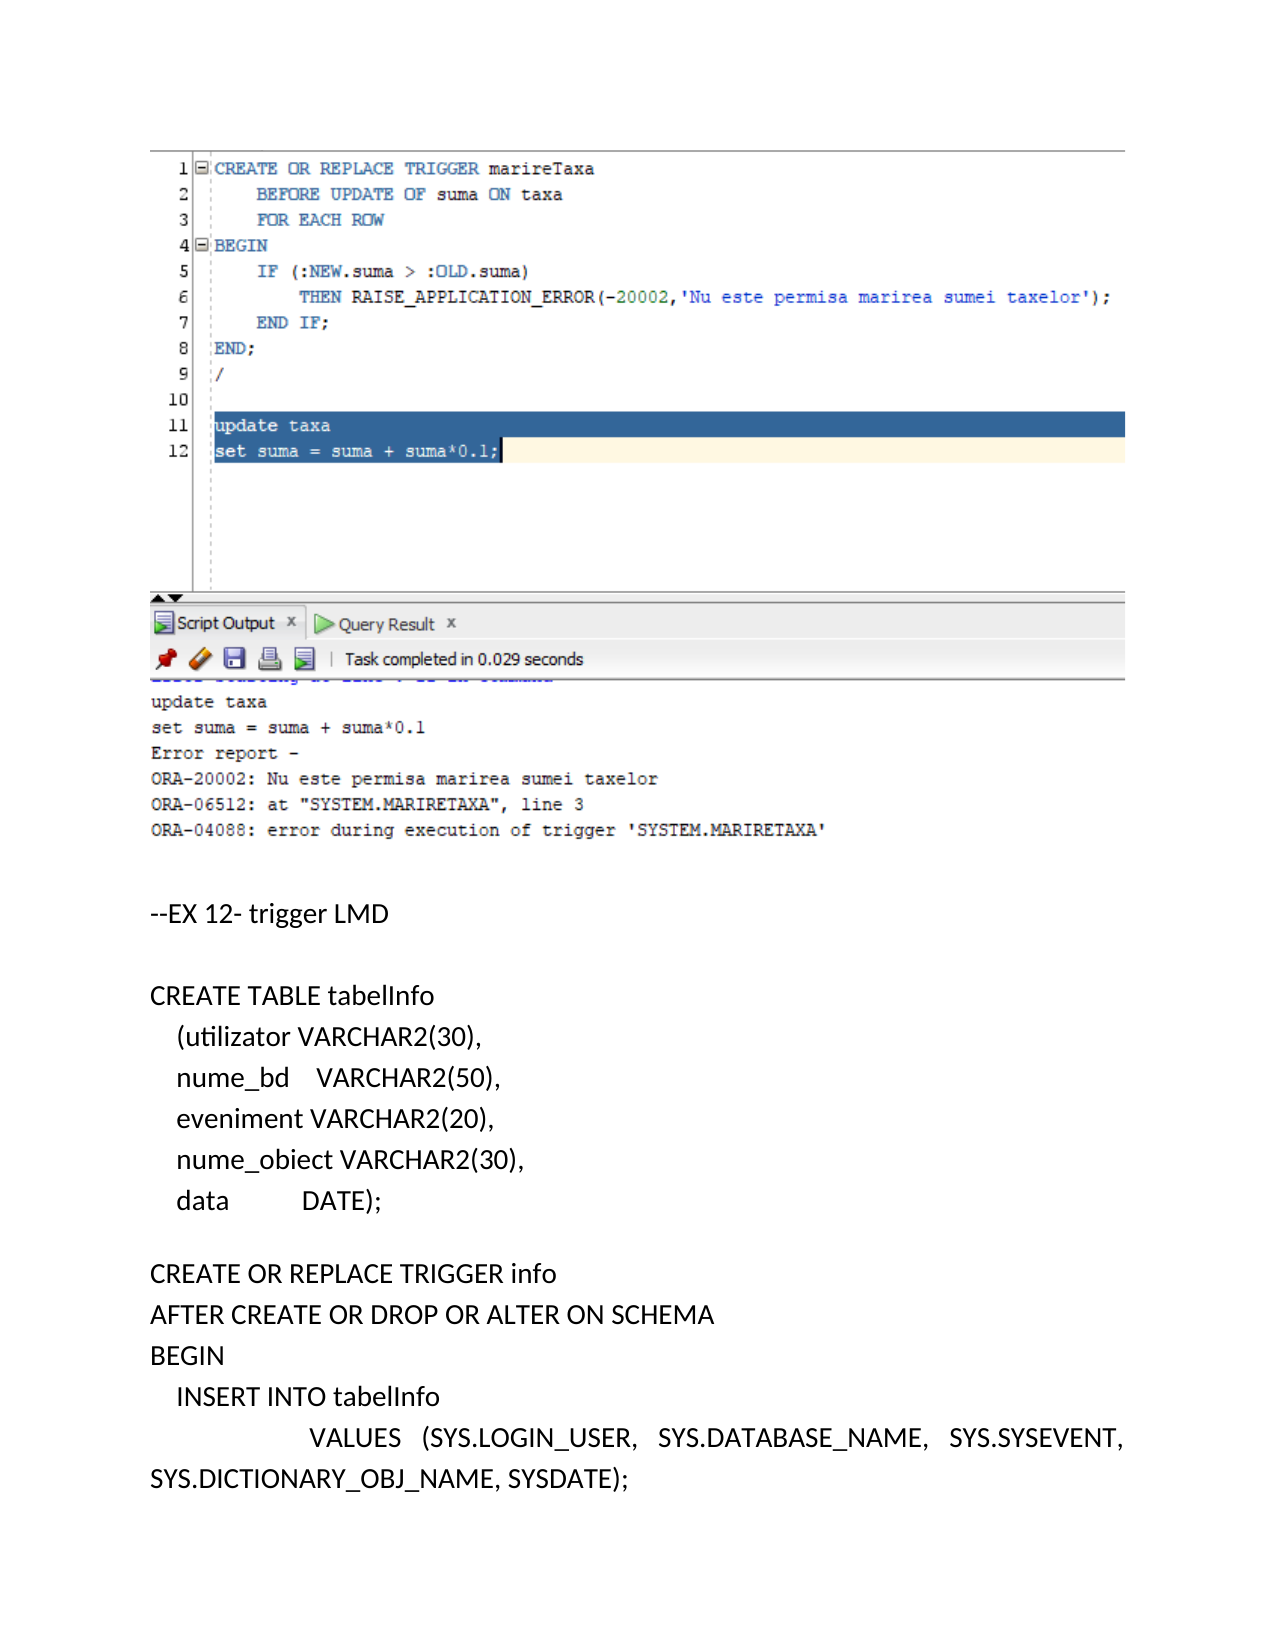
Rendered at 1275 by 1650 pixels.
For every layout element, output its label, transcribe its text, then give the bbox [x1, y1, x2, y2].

text (utilizator VARCHAR2(30), [150, 1018, 1125, 1054]
text VALUES (SYS.LOGIN_USER, SYS.DATABASE_NAME, SYS.SYSEVENT, SYS.DICTIONARY_OBJ_NAME, SYSDATE); [150, 1419, 1125, 1496]
text nume_obiect VARCHAR2(30), [150, 1141, 1125, 1177]
text nume_bd VARCHAR2(50), [150, 1059, 1125, 1095]
text data DATE); [150, 1182, 1125, 1218]
text --EX 12- trigger LMD [150, 896, 1125, 931]
text CREATE OR REPLACE TRIGGER info [150, 1255, 1125, 1291]
picture [150, 150, 1125, 892]
text CREATE TABLE tabelInfo [150, 977, 1125, 1013]
text INSERT INTO tabelInfo [150, 1378, 1125, 1414]
text AFTER CREATE OR DROP OR ALTER ON SCHEMA [150, 1296, 1125, 1332]
text BEGIN [150, 1337, 1125, 1373]
text eveniment VARCHAR2(20), [150, 1100, 1125, 1136]
